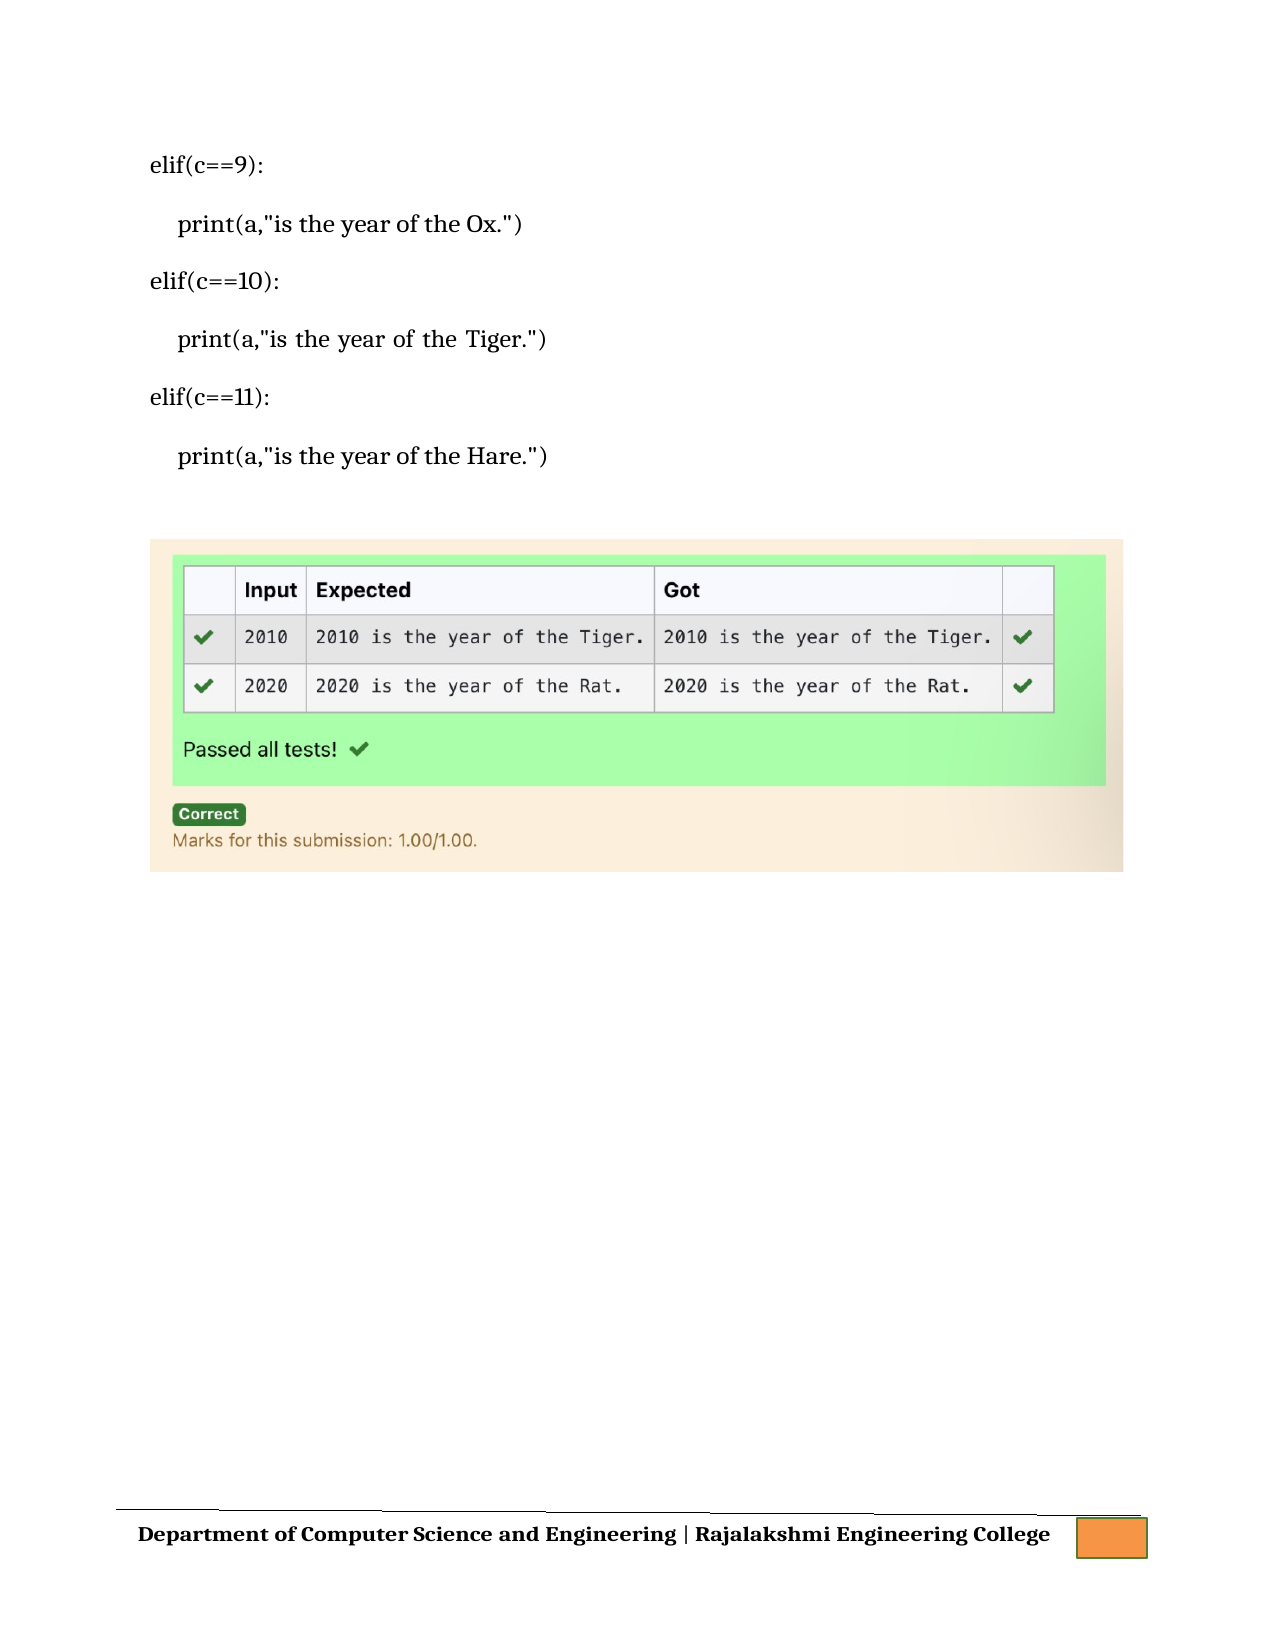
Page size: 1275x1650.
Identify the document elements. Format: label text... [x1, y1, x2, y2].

picture [150, 539, 1124, 872]
text elif(c==9): [150, 151, 1219, 180]
text print(a,"is the year of the Hare.") [177, 442, 1219, 470]
text print(a,"is the year of the Ox.") elif(c==10): [150, 209, 534, 296]
text print(a,"is the year of the Tiger.") elif(c==11): [150, 325, 562, 412]
